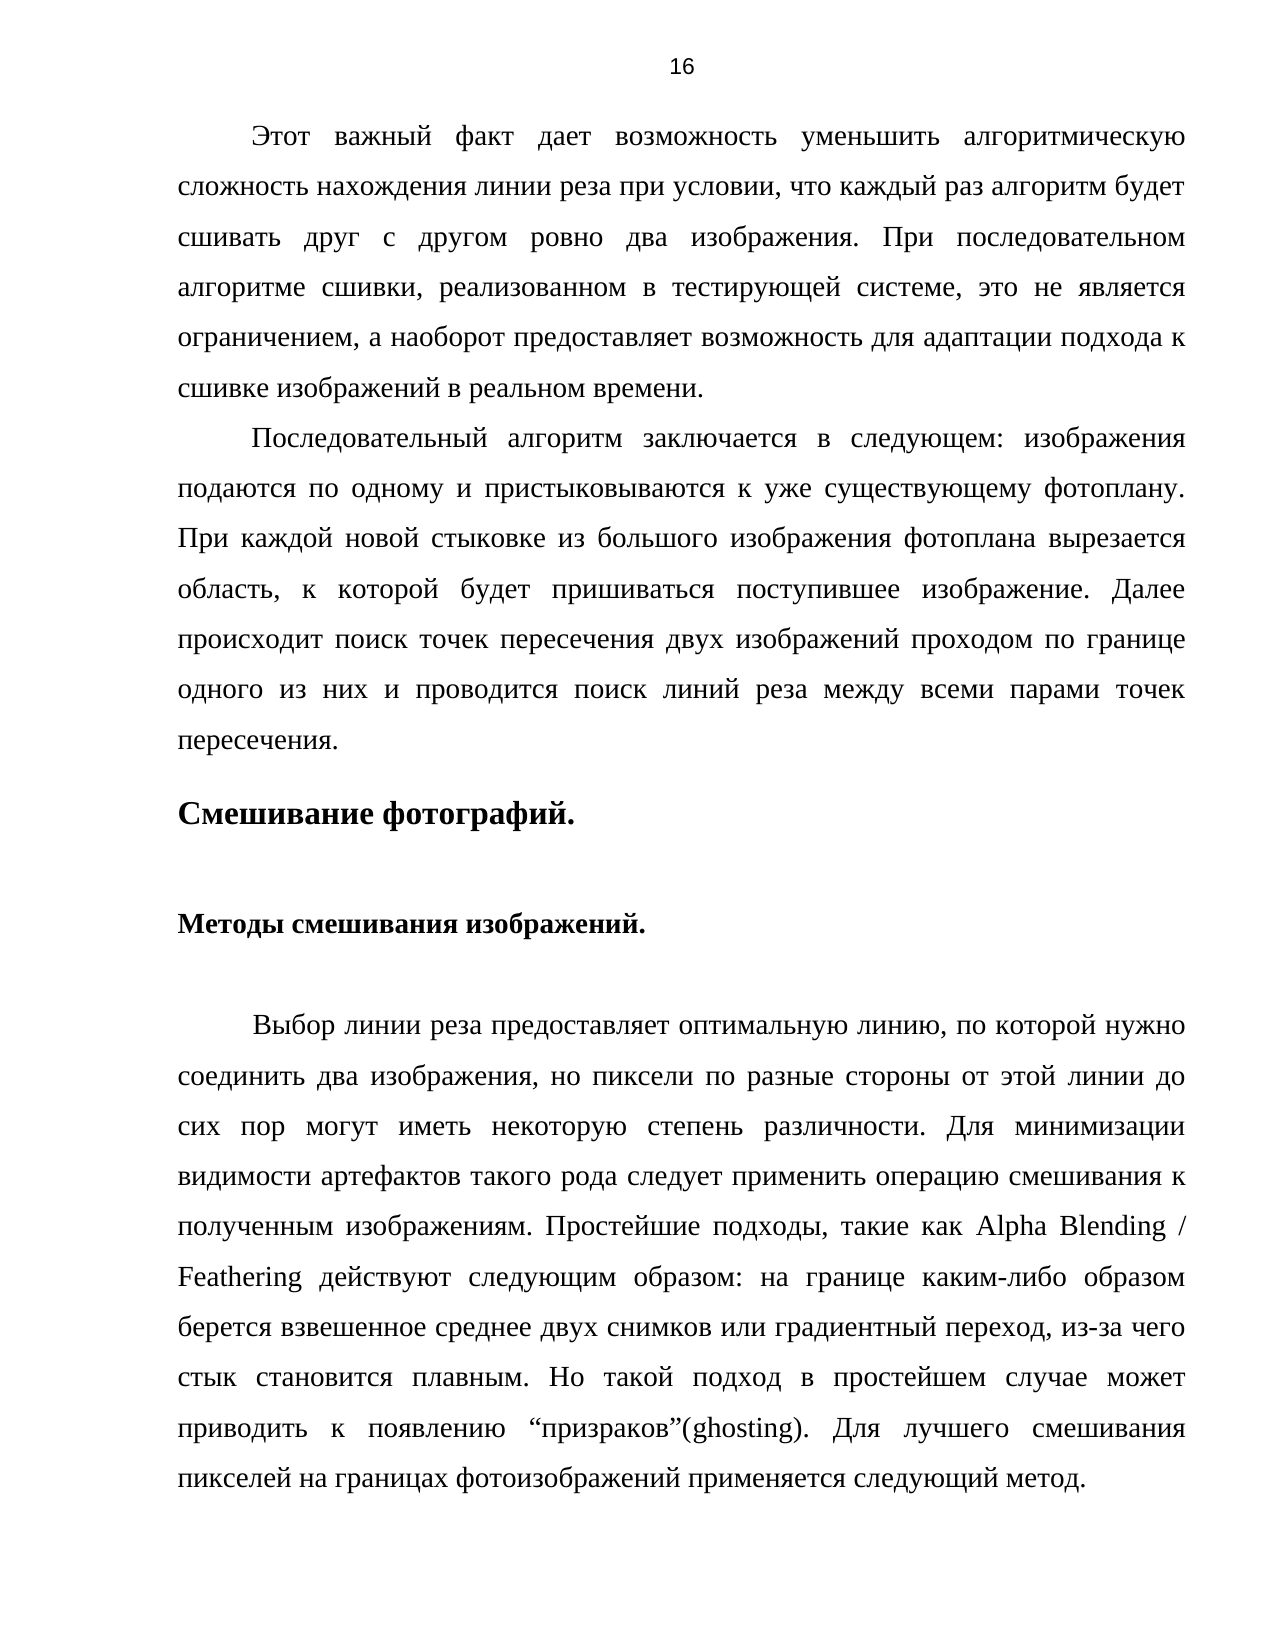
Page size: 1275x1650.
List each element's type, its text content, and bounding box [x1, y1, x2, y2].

subtitle Смешивание фотографий. [177, 793, 1186, 831]
text Этот важный факт дает возможность уменьшить алгоритмическую сложность нахождения линии реза при условии, что каждый раз алгоритм будет сшивать друг с другом ровно два изображения. При последовательном алгоритме сшивки, реализованном в тестирующей системе, это не является ограничением, а наоборот предоставляет возможность для адаптации подхода к сшивке изображений в реальном времени. [177, 118, 1186, 403]
text Выбор линии реза предоставляет оптимальную линию, по которой нужно соединить два изображения, но пиксели по разные стороны от этой линии до сих пор могут иметь некоторую степень различности. Для минимизации видимости артефактов такого рода следует применить операцию смешивания к полученным изображениям. Простейшие подходы, такие как Alpha Blending / Feathering действуют следующим образом: на границе каким-либо образом берется взвешенное среднее двух снимков или градиентный переход, из-за чего стык становится плавным. Но такой подход в простейшем случае может приводить к появлению “призраков”(ghosting). Для лучшего смешивания пикселей на границах фотоизображений применяется следующий метод. [177, 1007, 1186, 1494]
subtitle Методы смешивания изображений. [177, 907, 1186, 940]
text Последовательный алгоритм заключается в следующем: изображения подаются по одному и пристыковываются к уже существующему фотоплану. При каждой новой стыковке из большого изображения фотоплана вырезается область, к которой будет пришиваться поступившее изображение. Далее происходит поиск точек пересечения двух изображений проходом по границе одного из них и проводится поиск линий реза между всеми парами точек пересечения. [177, 420, 1186, 755]
